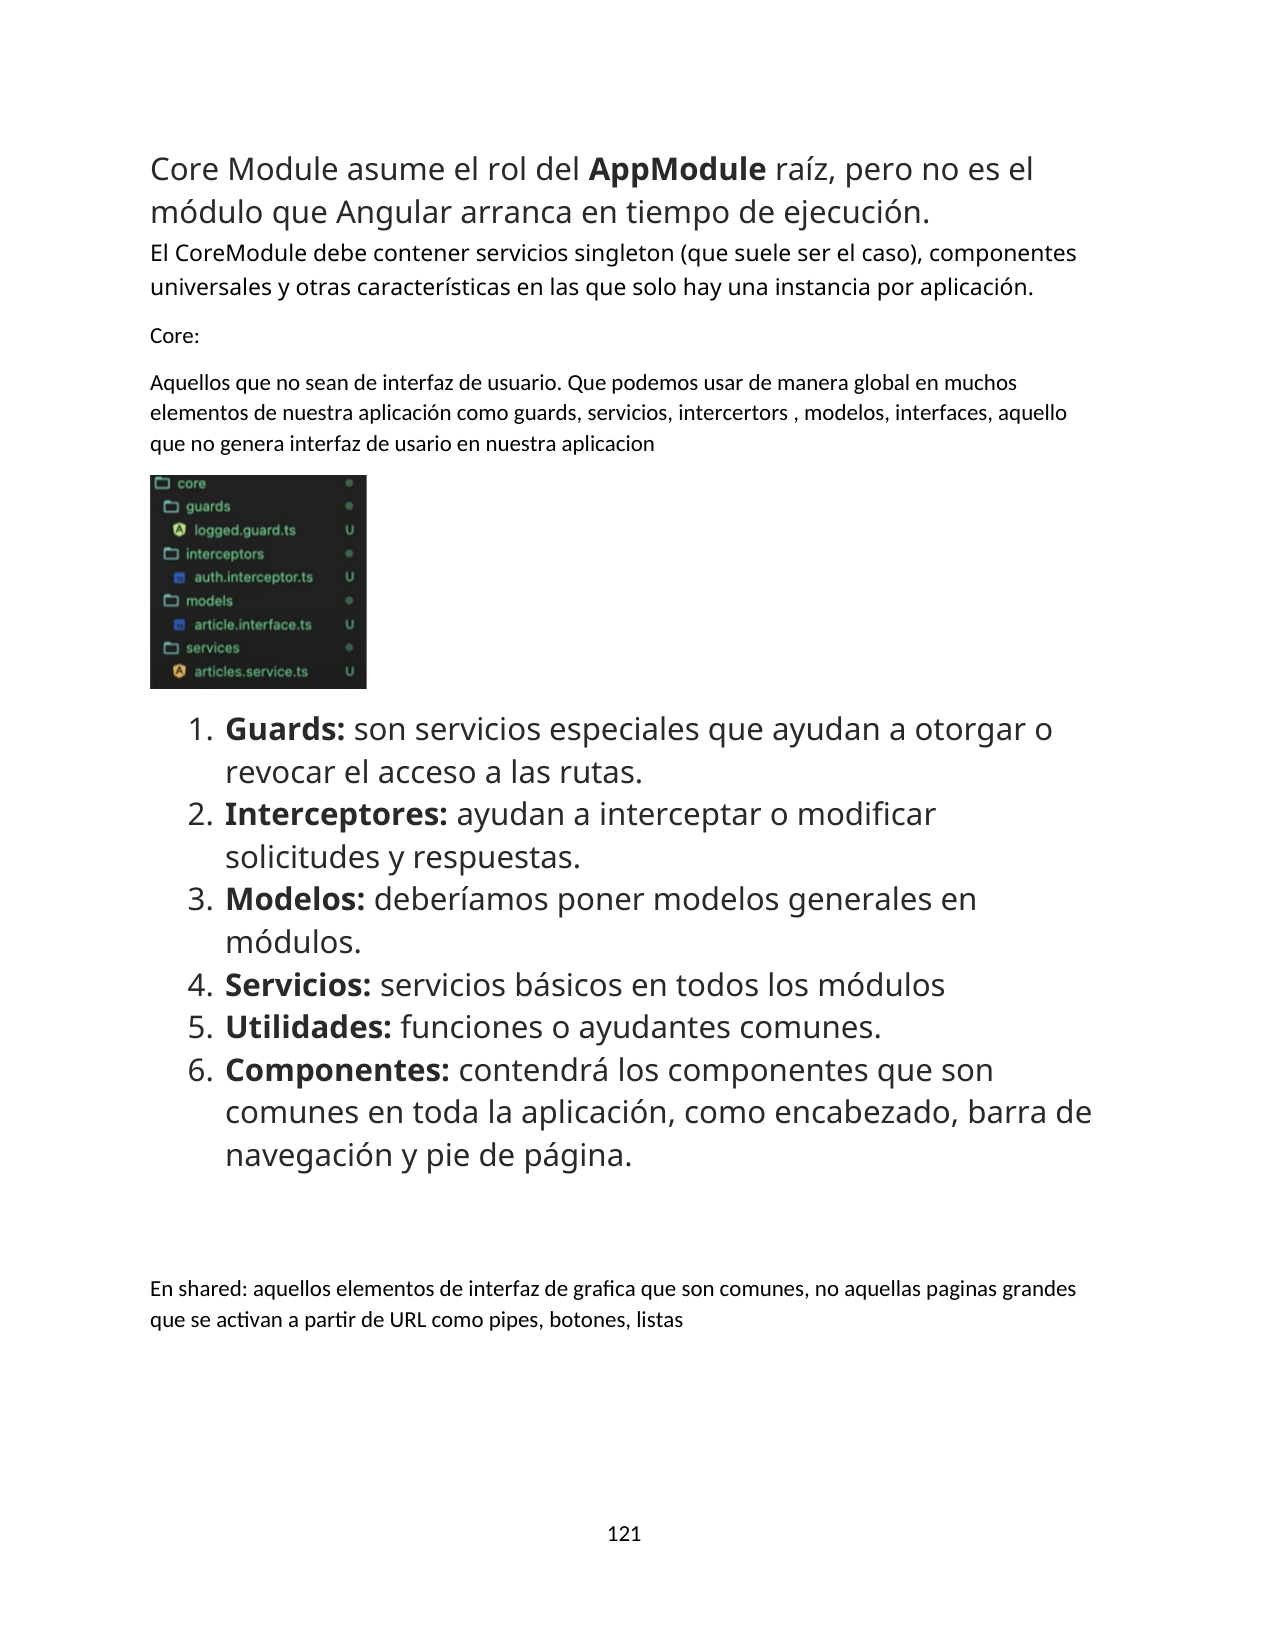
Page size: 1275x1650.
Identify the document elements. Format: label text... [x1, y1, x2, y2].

text Core Module asume el rol del AppModule raíz, pero no es el módulo que Angular arranca en tiempo de ejecución. [150, 147, 1098, 232]
list Modelos: deberíamos poner modelos generales en módulos. [187, 877, 1098, 963]
text Aquellos que no sean de interfaz de usuario. Que podemos usar de manera global en muchos elementos de nuestra aplicación como guards, servicios, intercertors , modelos, interfaces, aquello que no genera interfaz de usario en nuestra aplicacion [150, 368, 1098, 457]
picture [150, 475, 367, 689]
list Utilidades: funciones o ayudantes comunes. [187, 1005, 1098, 1048]
list Interceptores: ayudan a interceptar o modificar solicitudes y respuestas. [187, 792, 1098, 877]
text En shared: aquellos elementos de interfaz de grafica que son comunes, no aquellas paginas grandes que se activan a partir de URL como pipes, botones, listas [150, 1274, 1098, 1333]
list Componentes: contendrá los componentes que son comunes en toda la aplicación, como encabezado, barra de navegación y pie de página. [187, 1048, 1098, 1176]
text El CoreModule debe contener servicios singleton (que suele ser el caso), componentes universales y otras características en las que solo hay una instancia por aplicación. [150, 237, 1098, 302]
list Servicios: servicios básicos en todos los módulos [187, 963, 1098, 1005]
text Core: [150, 321, 1098, 349]
list Guards: son servicios especiales que ayudan a otorgar o revocar el acceso a las rutas. [187, 707, 1098, 792]
